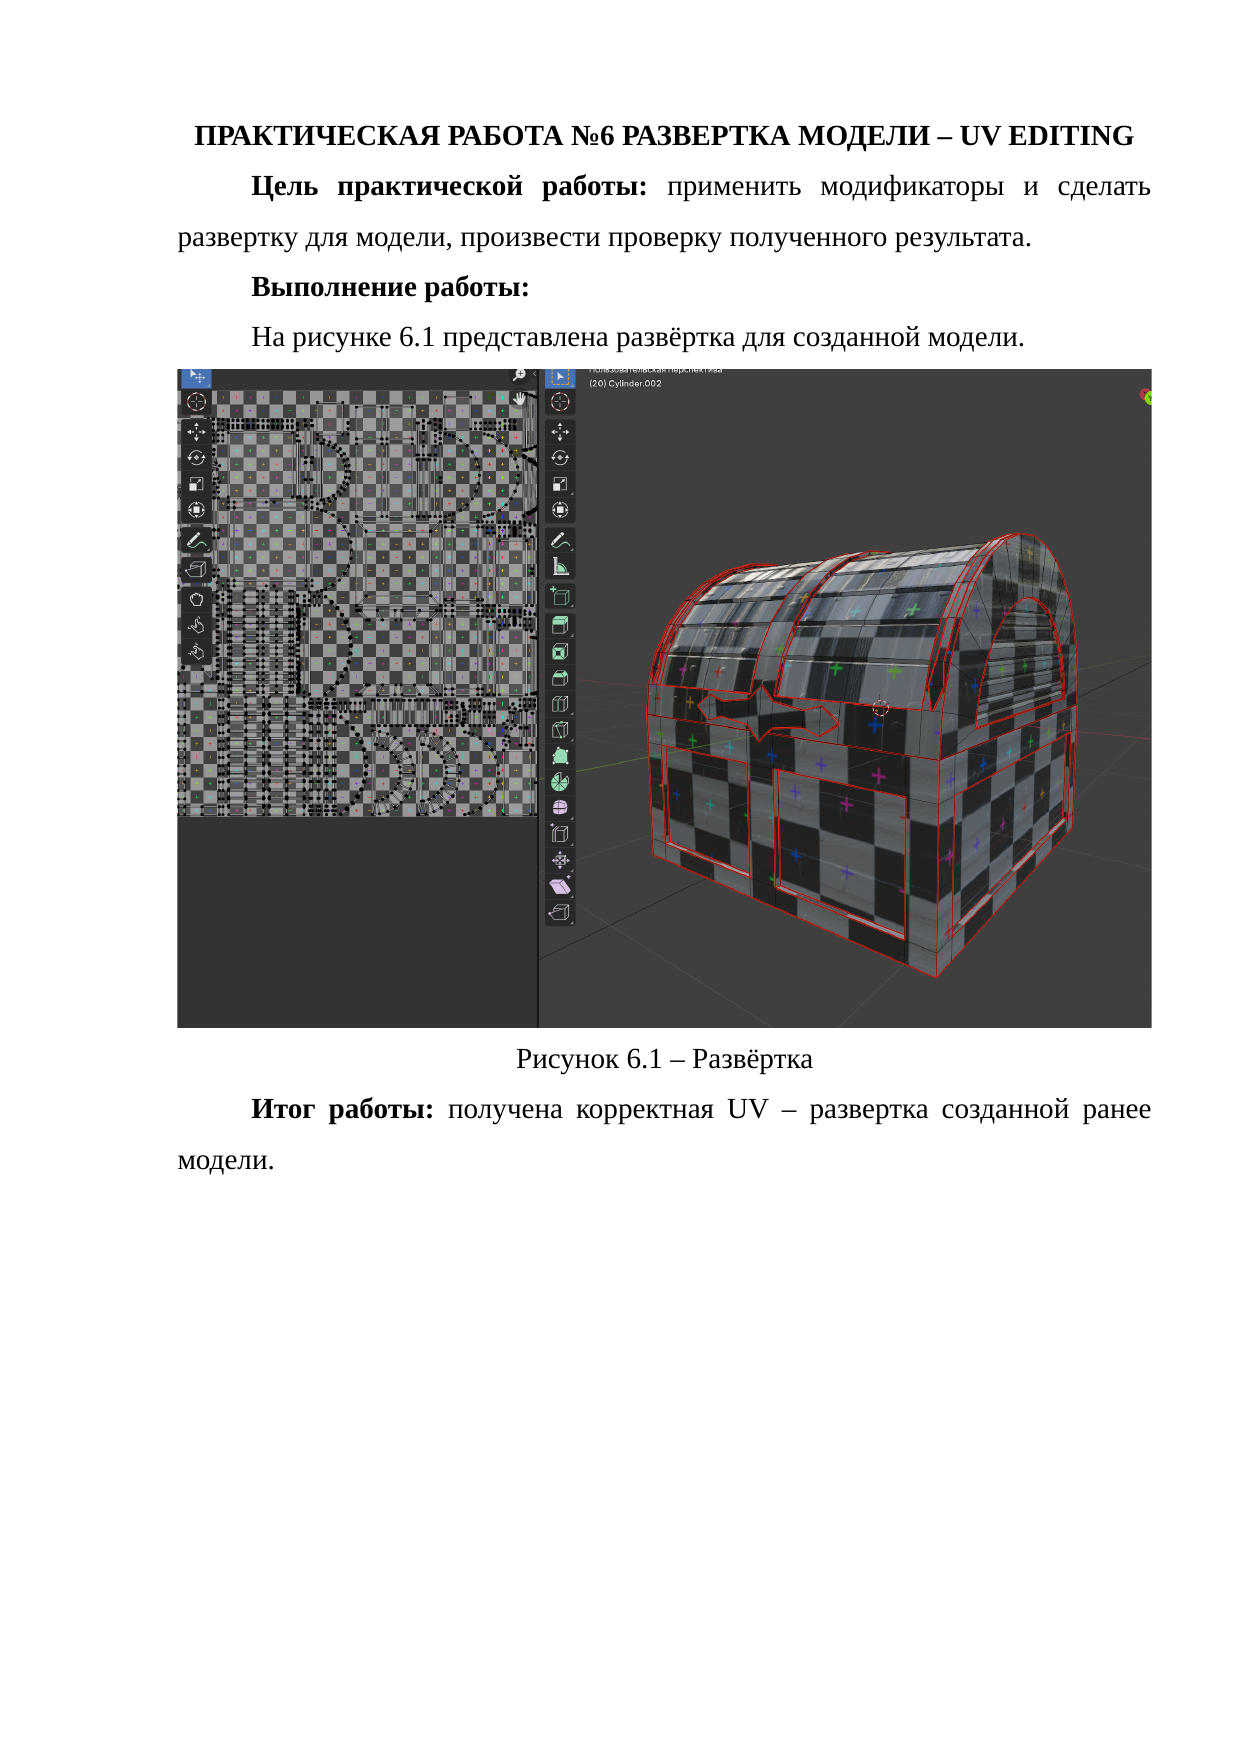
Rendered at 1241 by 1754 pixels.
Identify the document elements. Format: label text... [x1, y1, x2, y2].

text Цель практической работы: применить модификаторы и сделать развертку для модели, произвести проверку полученного результата. [177, 168, 1152, 252]
text На рисунке 6.1 представлена развёртка для созданной модели. [177, 319, 1152, 353]
subtitle ПРАКТИЧЕСКАЯ РАБОТА №6 РАЗВЕРТКА МОДЕЛИ – UV EDITING [177, 118, 1152, 152]
text Рисунок 6.1 – Развёртка [177, 1041, 1152, 1075]
picture [177, 369, 1152, 1028]
text Выполнение работы: [177, 269, 1152, 303]
text Итог работы: получена корректная UV – развертка созданной ранее модели. [177, 1091, 1152, 1175]
